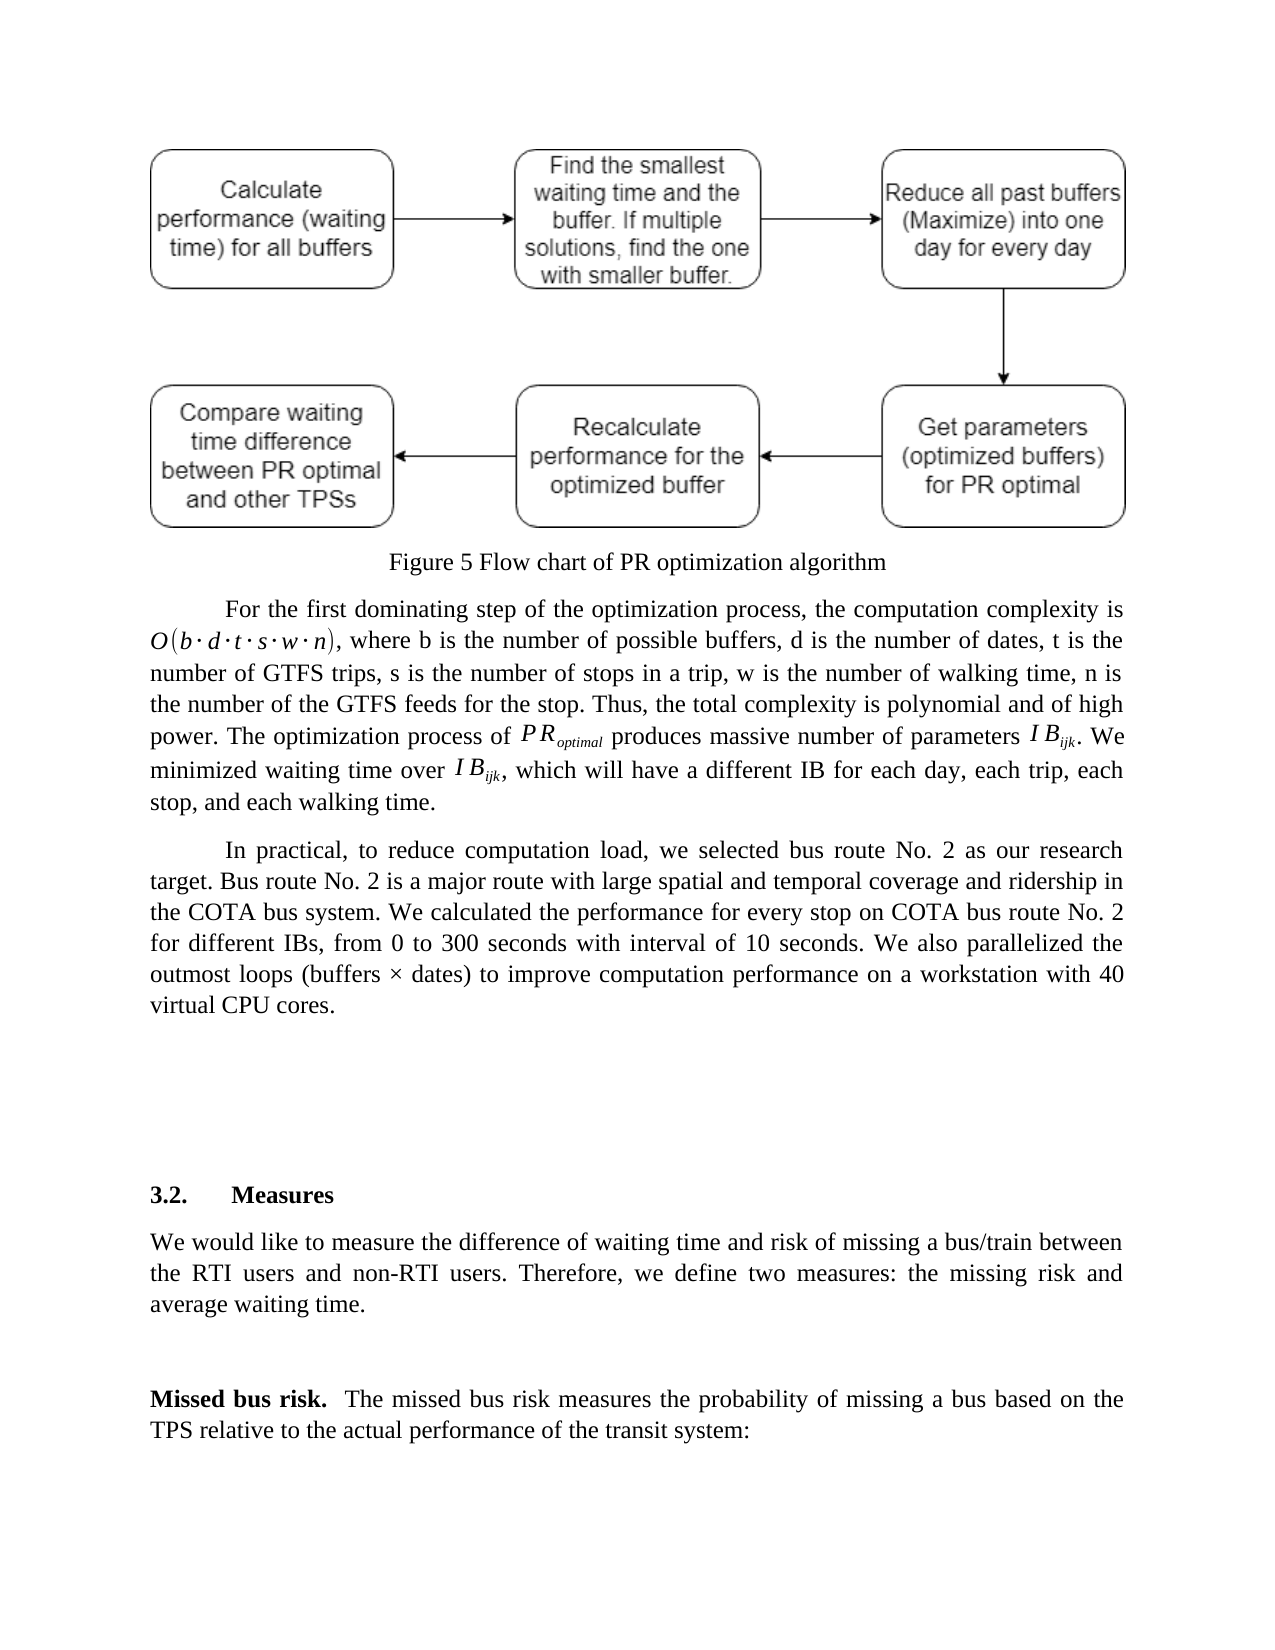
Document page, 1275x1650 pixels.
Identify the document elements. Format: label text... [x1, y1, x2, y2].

list Measures [150, 1180, 1125, 1208]
text In practical, to reduce computation load, we selected bus route No. 2 as our research target. Bus route No. 2 is a major route with large spatial and temporal coverage and ridership in the COTA bus system. We calculated the performance for every stop on COTA bus route No. 2 for different IBs, from 0 to 300 seconds with interval of 10 seconds. We also parallelized the outmost loops (buffers × dates) to improve computation performance on a workstation with 40 virtual CPU cores. [150, 835, 1125, 1019]
picture [150, 149, 1126, 528]
text Figure 5 Flow chart of PR optimization algorithm [150, 547, 1125, 576]
text For the first dominating step of the optimization process, the computation complexity is , where b is the number of possible buffers, d is the number of dates, t is the number of GTFS trips, s is the number of stops in a trip, w is the number of walking time, n is the number of the GTFS feeds for the stop. Thus, the total complexity is polynomial and of high power. The optimization process of produces massive number of parameters . We minimized waiting time over , which will have a different IB for each day, each trip, each stop, and each walking time. [150, 594, 1125, 816]
text We would like to measure the difference of waiting time and risk of missing a bus/train between the RTI users and non-RTI users. Therefore, we define two measures: the missing risk and average waiting time. [150, 1227, 1125, 1318]
text Missed bus risk. The missed bus risk measures the probability of missing a bus based on the TPS relative to the actual performance of the transit system: [150, 1384, 1125, 1444]
